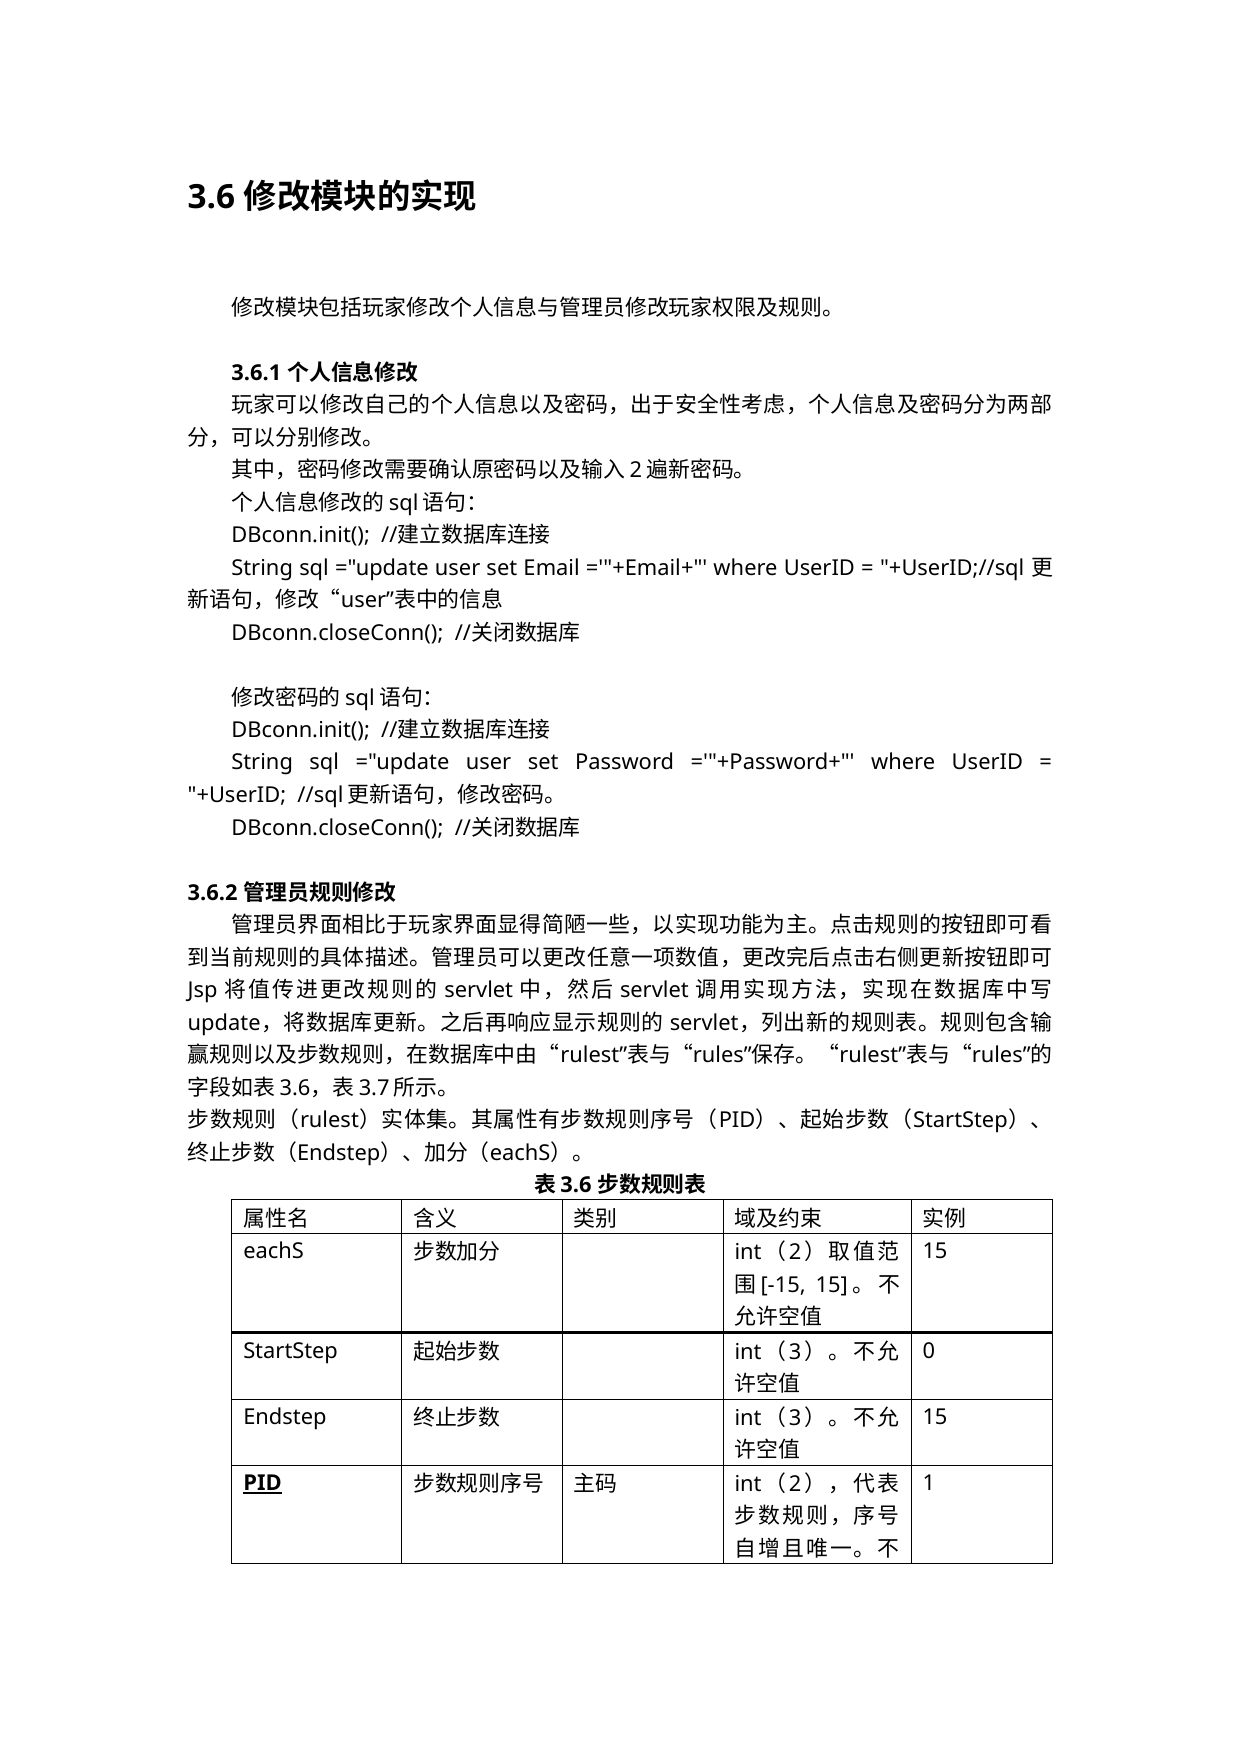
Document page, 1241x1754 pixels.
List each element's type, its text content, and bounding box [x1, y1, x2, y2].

text 修改模块包括玩家修改个人信息与管理员修改玩家权限及规则。 [187, 289, 1053, 322]
text 个人信息修改的sql语句： [187, 484, 1053, 517]
table_cell int（2）取值范围[-15, 15]。不允许空值 [724, 1234, 911, 1331]
table_header 起始步数 [402, 1334, 562, 1398]
table_cell [563, 1234, 723, 1331]
table_cell 步数规则序号 [402, 1466, 562, 1563]
table_header 实例 [912, 1200, 1052, 1233]
text DBconn.init(); //建立数据库连接 [187, 712, 1053, 744]
text 管理员界面相比于玩家界面显得简陋一些，以实现功能为主。点击规则的按钮即可看到当前规则的具体描述。管理员可以更改任意一项数值，更改完后点击右侧更新按钮即可。Jsp将值传进更改规则的servlet中，然后servlet调用实现方法，实现在数据库中写update，将数据库更新。之后再响应显示规则的servlet，列出新的规则表。规则包含输赢规则以及步数规则，在数据库中由“rulest”表与“rules”保存。“rulest”表与“rules”的字段如表3.6，表3.7所示。 [187, 907, 1053, 1102]
table_header int（3）。不允许空值 [724, 1334, 911, 1398]
table_header 域及约束 [724, 1200, 911, 1233]
table_header 类别 [563, 1200, 723, 1233]
table_header 属性名 [232, 1200, 401, 1233]
text 修改密码的sql语句： [187, 679, 1053, 712]
text 其中，密码修改需要确认原密码以及输入2遍新密码。 [187, 452, 1053, 484]
table_cell int（3）。不允许空值 [724, 1400, 911, 1464]
text DBconn.closeConn(); //关闭数据库 [187, 809, 1053, 842]
text DBconn.init(); //建立数据库连接 [187, 517, 1053, 549]
table_cell 步数加分 [402, 1234, 562, 1331]
table_header 0 [912, 1334, 1052, 1398]
text 表3.6 步数规则表 [187, 1167, 1053, 1199]
table_cell PID [232, 1466, 401, 1563]
table_cell [563, 1400, 723, 1464]
table_cell 15 [912, 1234, 1052, 1331]
text String sql ="update user set Password ='"+Password+"' where UserID = "+UserID; //sql更新语句，修改密码。 [187, 744, 1053, 809]
table_cell Endstep [232, 1400, 401, 1464]
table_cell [724, 1466, 911, 1563]
text 步数规则（rulest）实体集。其属性有步数规则序号（PID）、起始步数（StartStep）、终止步数（Endstep）、加分（eachS）。 [187, 1102, 1053, 1167]
text 玩家可以修改自己的个人信息以及密码，出于安全性考虑，个人信息及密码分为两部分，可以分别修改。 [187, 387, 1053, 452]
table_cell 1 [912, 1466, 1052, 1563]
table_cell 终止步数 [402, 1400, 562, 1464]
table_header 含义 [402, 1200, 562, 1233]
table_header StartStep [232, 1334, 401, 1398]
table_cell eachS [232, 1234, 401, 1331]
subtitle 3.6 修改模块的实现 [187, 162, 1053, 227]
table_header [563, 1334, 723, 1398]
text DBconn.closeConn(); //关闭数据库 [187, 614, 1053, 647]
text 3.6.1 个人信息修改 [187, 354, 1053, 387]
table_cell 15 [912, 1400, 1052, 1464]
text String sql ="update user set Email ='"+Email+"' where UserID = "+UserID;//sql更新语句，修改“user”表中的信息 [187, 549, 1053, 614]
text 3.6.2 管理员规则修改 [187, 874, 1053, 907]
table_cell 主码 [563, 1466, 723, 1563]
